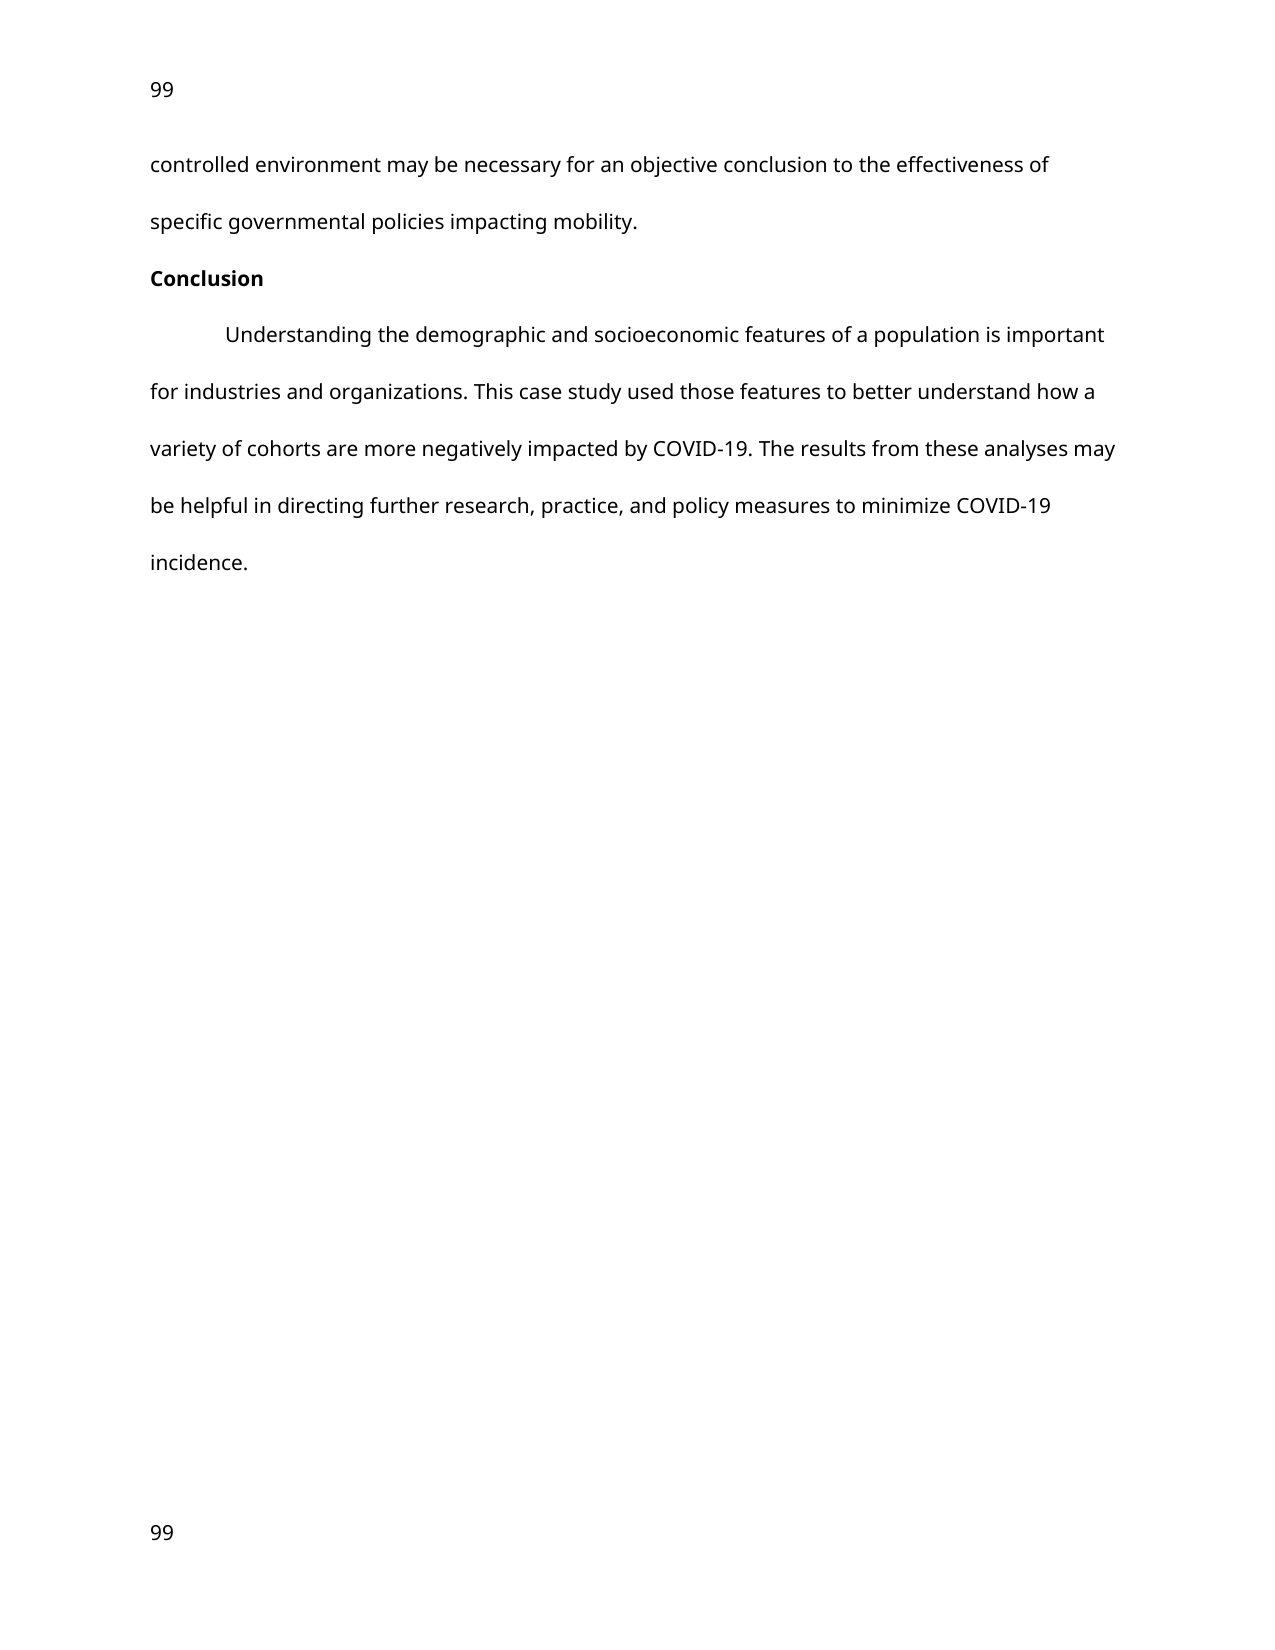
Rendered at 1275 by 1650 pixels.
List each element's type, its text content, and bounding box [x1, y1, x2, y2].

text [150, 150, 1125, 235]
text Understanding the demographic and socioeconomic features of a population is important for industries and organizations. This case study used those features to better understand how a variety of cohorts are more negatively impacted by COVID-19. The results from these analyses may be helpful in directing further research, practice, and policy measures to minimize COVID-19 incidence. [150, 321, 1125, 577]
text Conclusion [150, 264, 1125, 292]
